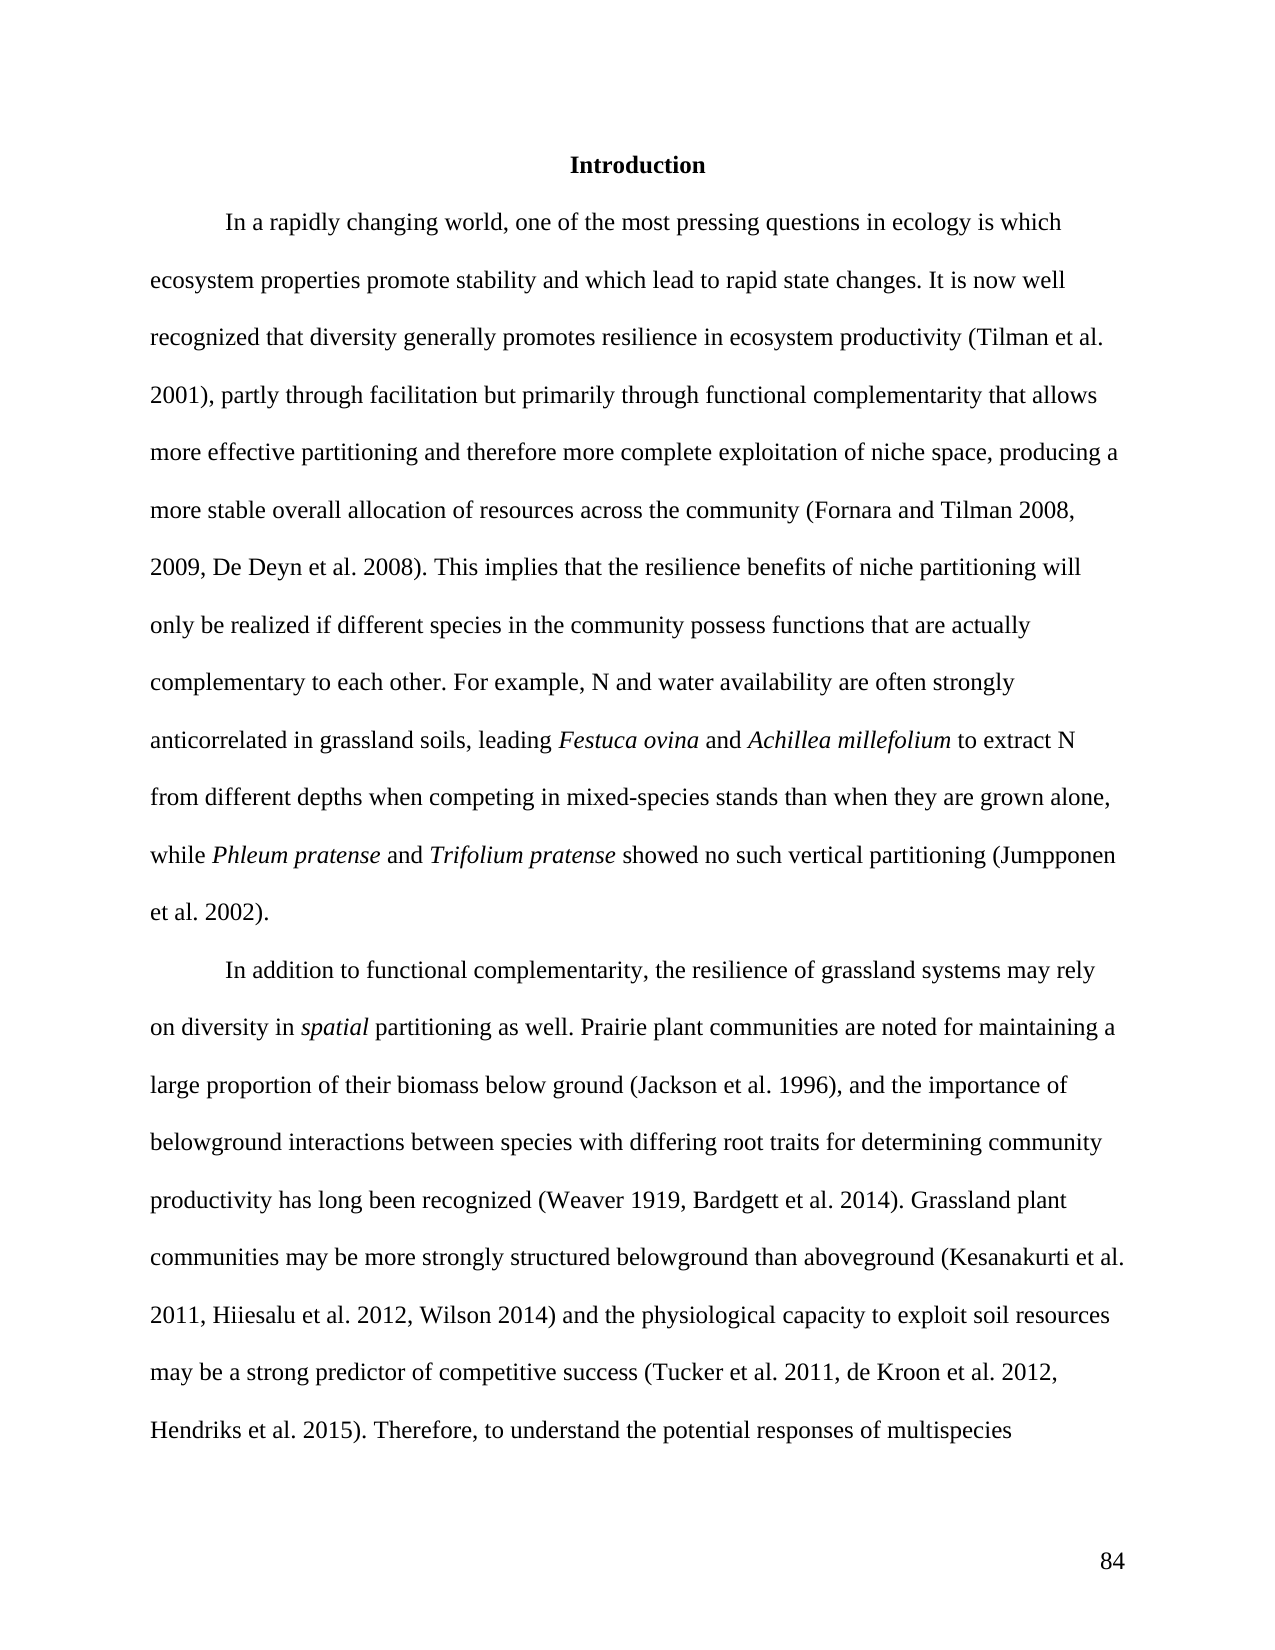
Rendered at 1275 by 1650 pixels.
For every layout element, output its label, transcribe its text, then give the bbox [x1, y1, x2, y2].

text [150, 955, 1125, 1444]
text In a rapidly changing world, one of the most pressing questions in ecology is which ecosystem properties promote stability and which lead to rapid state changes. It is now well recognized that diversity generally promotes resilience in ecosystem productivity (Tilman et al. 2001), partly through facilitation but primarily through functional complementarity that allows more effective partitioning and therefore more complete exploitation of niche space, producing a more stable overall allocation of resources across the community (Fornara and Tilman 2008, 2009, De Deyn et al. 2008). This implies that the resilience benefits of niche partitioning will only be realized if different species in the community possess functions that are actually complementary to each other. For example, N and water availability are often strongly anticorrelated in grassland soils, leading Festuca ovina and Achillea millefolium to extract N from different depths when competing in mixed-species stands than when they are grown alone, while Phleum pratense and Trifolium pratense showed no such vertical partitioning (Jumpponen et al. 2002). [150, 207, 1125, 926]
subtitle Introduction [150, 150, 1125, 179]
